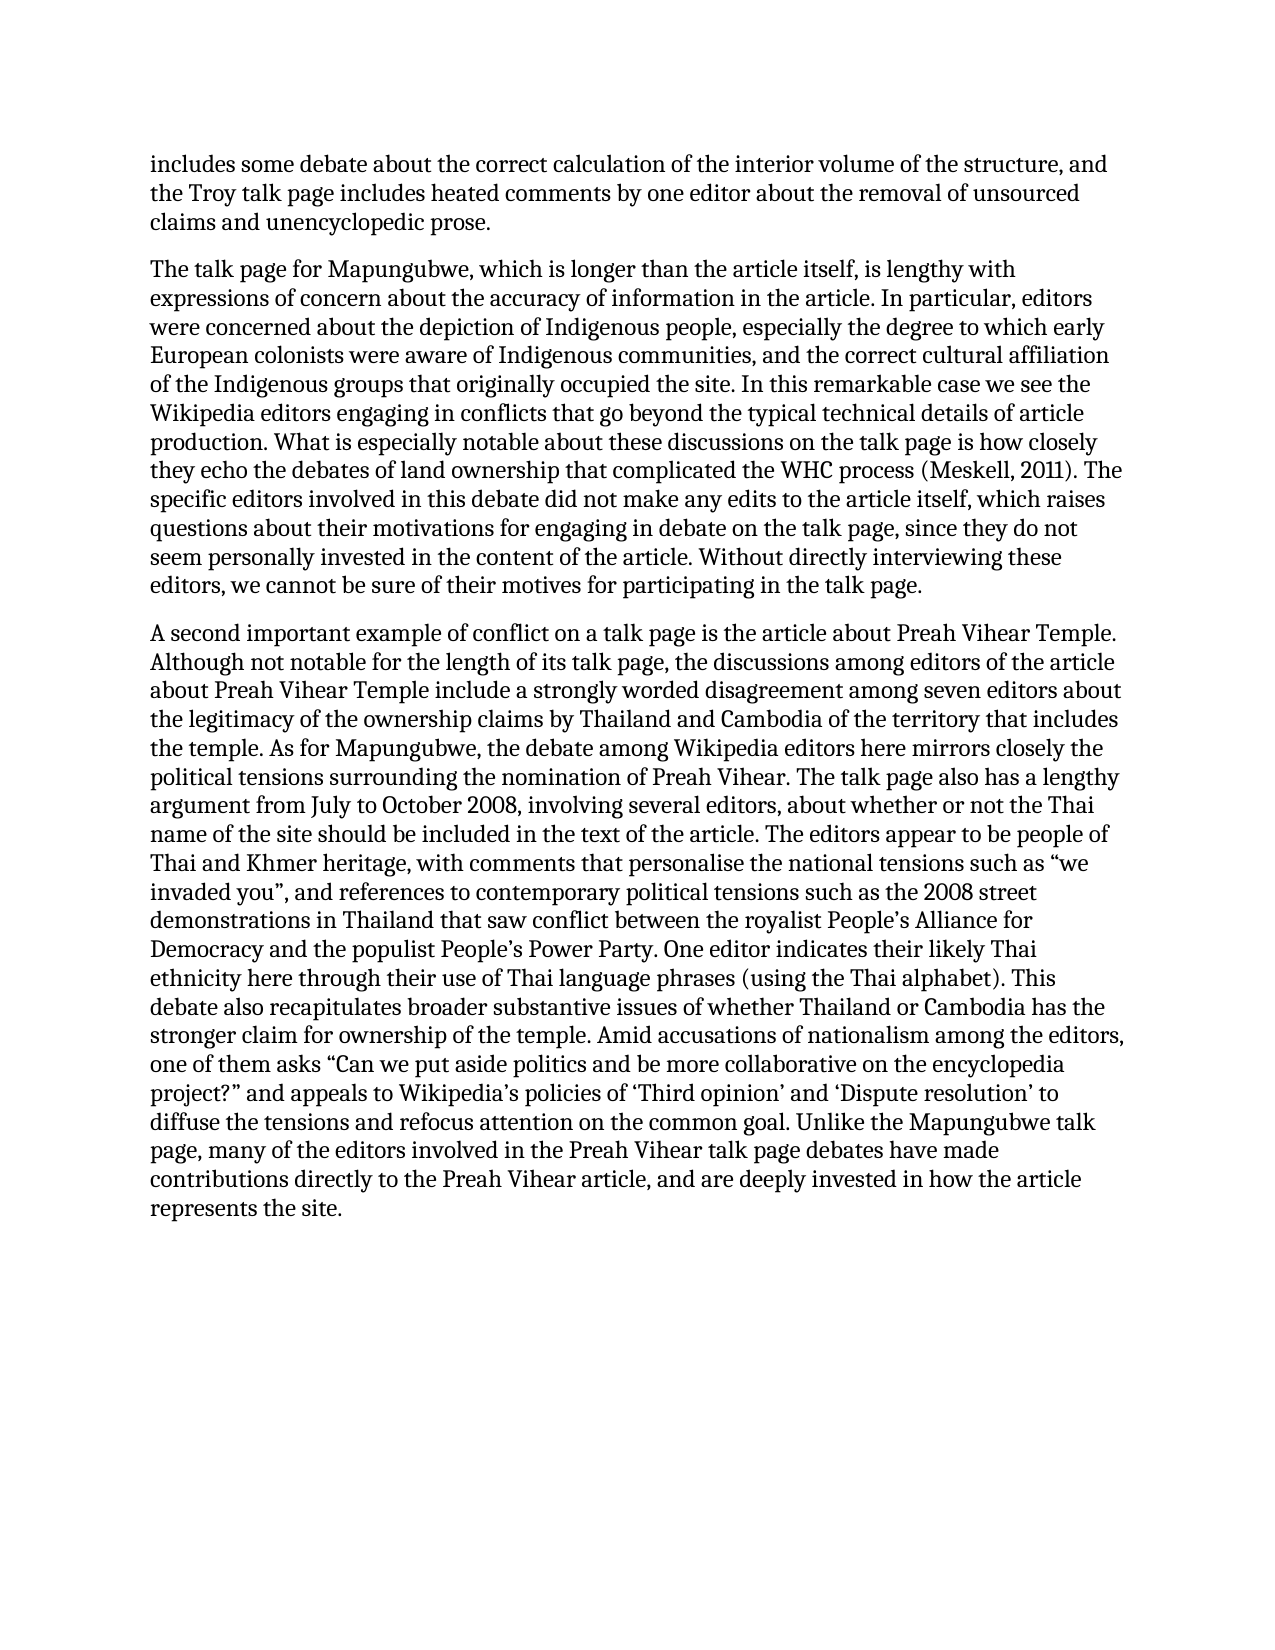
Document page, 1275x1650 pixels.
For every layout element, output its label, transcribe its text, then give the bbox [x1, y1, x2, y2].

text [150, 150, 1125, 236]
text The talk page for Mapungubwe, which is longer than the article itself, is lengthy with expressions of concern about the accuracy of information in the article. In particular, editors were concerned about the depiction of Indigenous people, especially the degree to which early European colonists were aware of Indigenous communities, and the correct cultural affiliation of the Indigenous groups that originally occupied the site. In this remarkable case we see the Wikipedia editors engaging in conflicts that go beyond the typical technical details of article production. What is especially notable about these discussions on the talk page is how closely they echo the debates of land ownership that complicated the WHC process (Meskell, 2011). The specific editors involved in this debate did not make any edits to the article itself, which raises questions about their motivations for engaging in debate on the talk page, since they do not seem personally invested in the content of the article. Without directly interviewing these editors, we cannot be sure of their motives for participating in the talk page. [150, 255, 1125, 600]
text A second important example of conflict on a talk page is the article about Preah Vihear Temple. Although not notable for the length of its talk page, the discussions among editors of the article about Preah Vihear Temple include a strongly worded disagreement among seven editors about the legitimacy of the ownership claims by Thailand and Cambodia of the territory that includes the temple. As for Mapungubwe, the debate among Wikipedia editors here mirrors closely the political tensions surrounding the nomination of Preah Vihear. The talk page also has a lengthy argument from July to October 2008, involving several editors, about whether or not the Thai name of the site should be included in the text of the article. The editors appear to be people of Thai and Khmer heritage, with comments that personalise the national tensions such as “we invaded you”, and references to contemporary political tensions such as the 2008 street demonstrations in Thailand that saw conflict between the royalist People’s Alliance for Democracy and the populist People’s Power Party. One editor indicates their likely Thai ethnicity here through their use of Thai language phrases (using the Thai alphabet). This debate also recapitulates broader substantive issues of whether Thailand or Cambodia has the stronger claim for ownership of the temple. Amid accusations of nationalism among the editors, one of them asks “Can we put aside politics and be more collaborative on the encyclopedia project?” and appeals to Wikipedia’s policies of ‘Third opinion’ and ‘Dispute resolution’ to diffuse the tensions and refocus attention on the common goal. Unlike the Mapungubwe talk page, many of the editors involved in the Preah Vihear talk page debates have made contributions directly to the Preah Vihear article, and are deeply invested in how the article represents the site. [150, 619, 1125, 1222]
